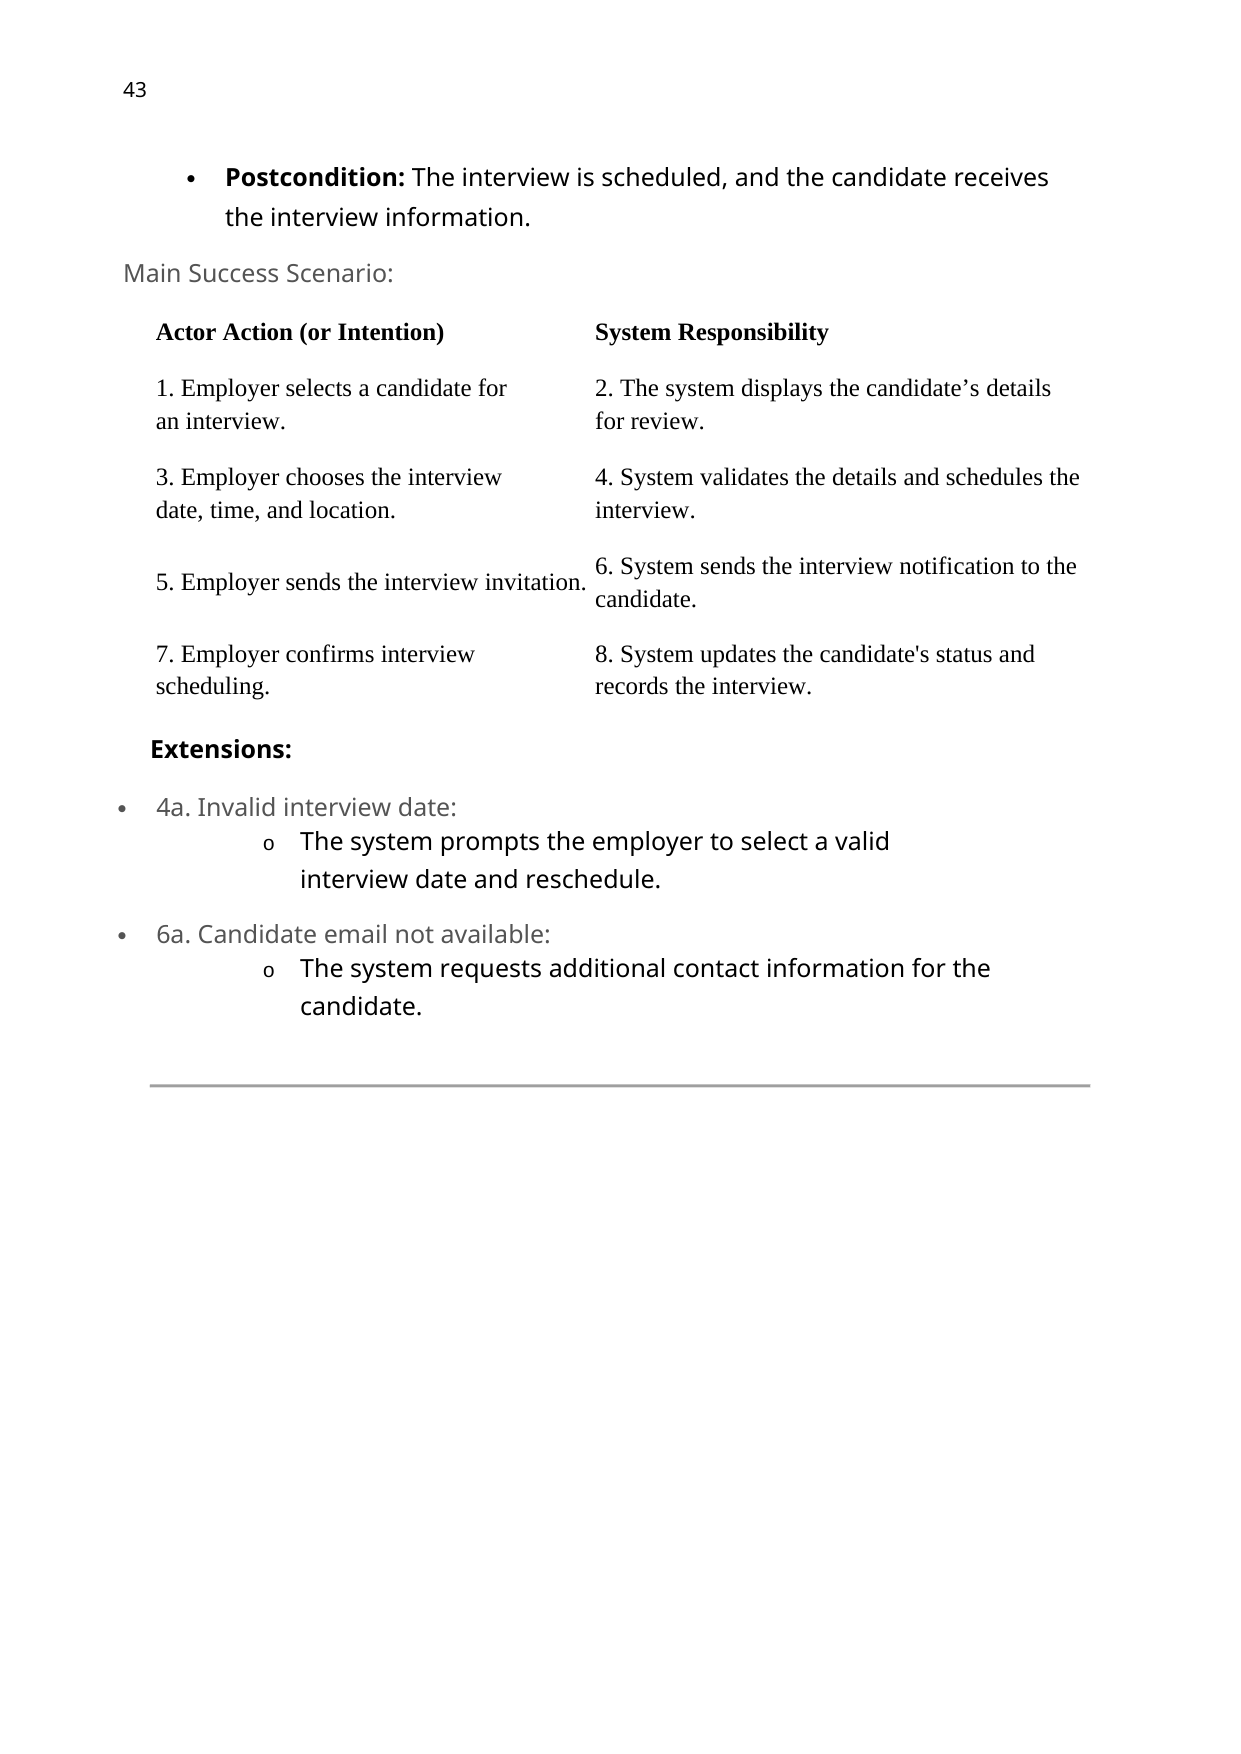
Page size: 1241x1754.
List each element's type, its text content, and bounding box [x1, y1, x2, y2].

table_cell 3. Employer chooses the interview date, time, and location. [135, 449, 591, 538]
table_cell 8. System updates the candidate's status and records the interview. [591, 627, 1107, 702]
text Extensions: [150, 732, 1117, 766]
table_cell 2. The system displays the candidate’s details for review. [591, 360, 1107, 449]
list Postcondition: The interview is scheduled, and the candidate receives the interview information. [187, 160, 1067, 233]
table_cell 5. Employer sends the interview invitation. [135, 538, 591, 627]
table_header System Responsibility [591, 319, 1107, 360]
table_cell 7. Employer confirms interview scheduling. [135, 627, 591, 702]
subtitle 6a. Candidate email not available: [118, 917, 1117, 951]
subtitle 4a. Invalid interview date: [118, 789, 1117, 823]
table_header Actor Action (or Intention) [135, 319, 591, 360]
table_cell 1. Employer selects a candidate for an interview. [135, 360, 591, 449]
subtitle Main Success Scenario: [123, 256, 1117, 289]
list The system prompts the employer to select a valid interview date and reschedule. [262, 823, 993, 895]
table_cell 4. System validates the details and schedules the interview. [591, 449, 1107, 538]
table_cell 6. System sends the interview notification to the candidate. [591, 538, 1107, 627]
list The system requests additional contact information for the candidate. [262, 951, 1117, 1022]
